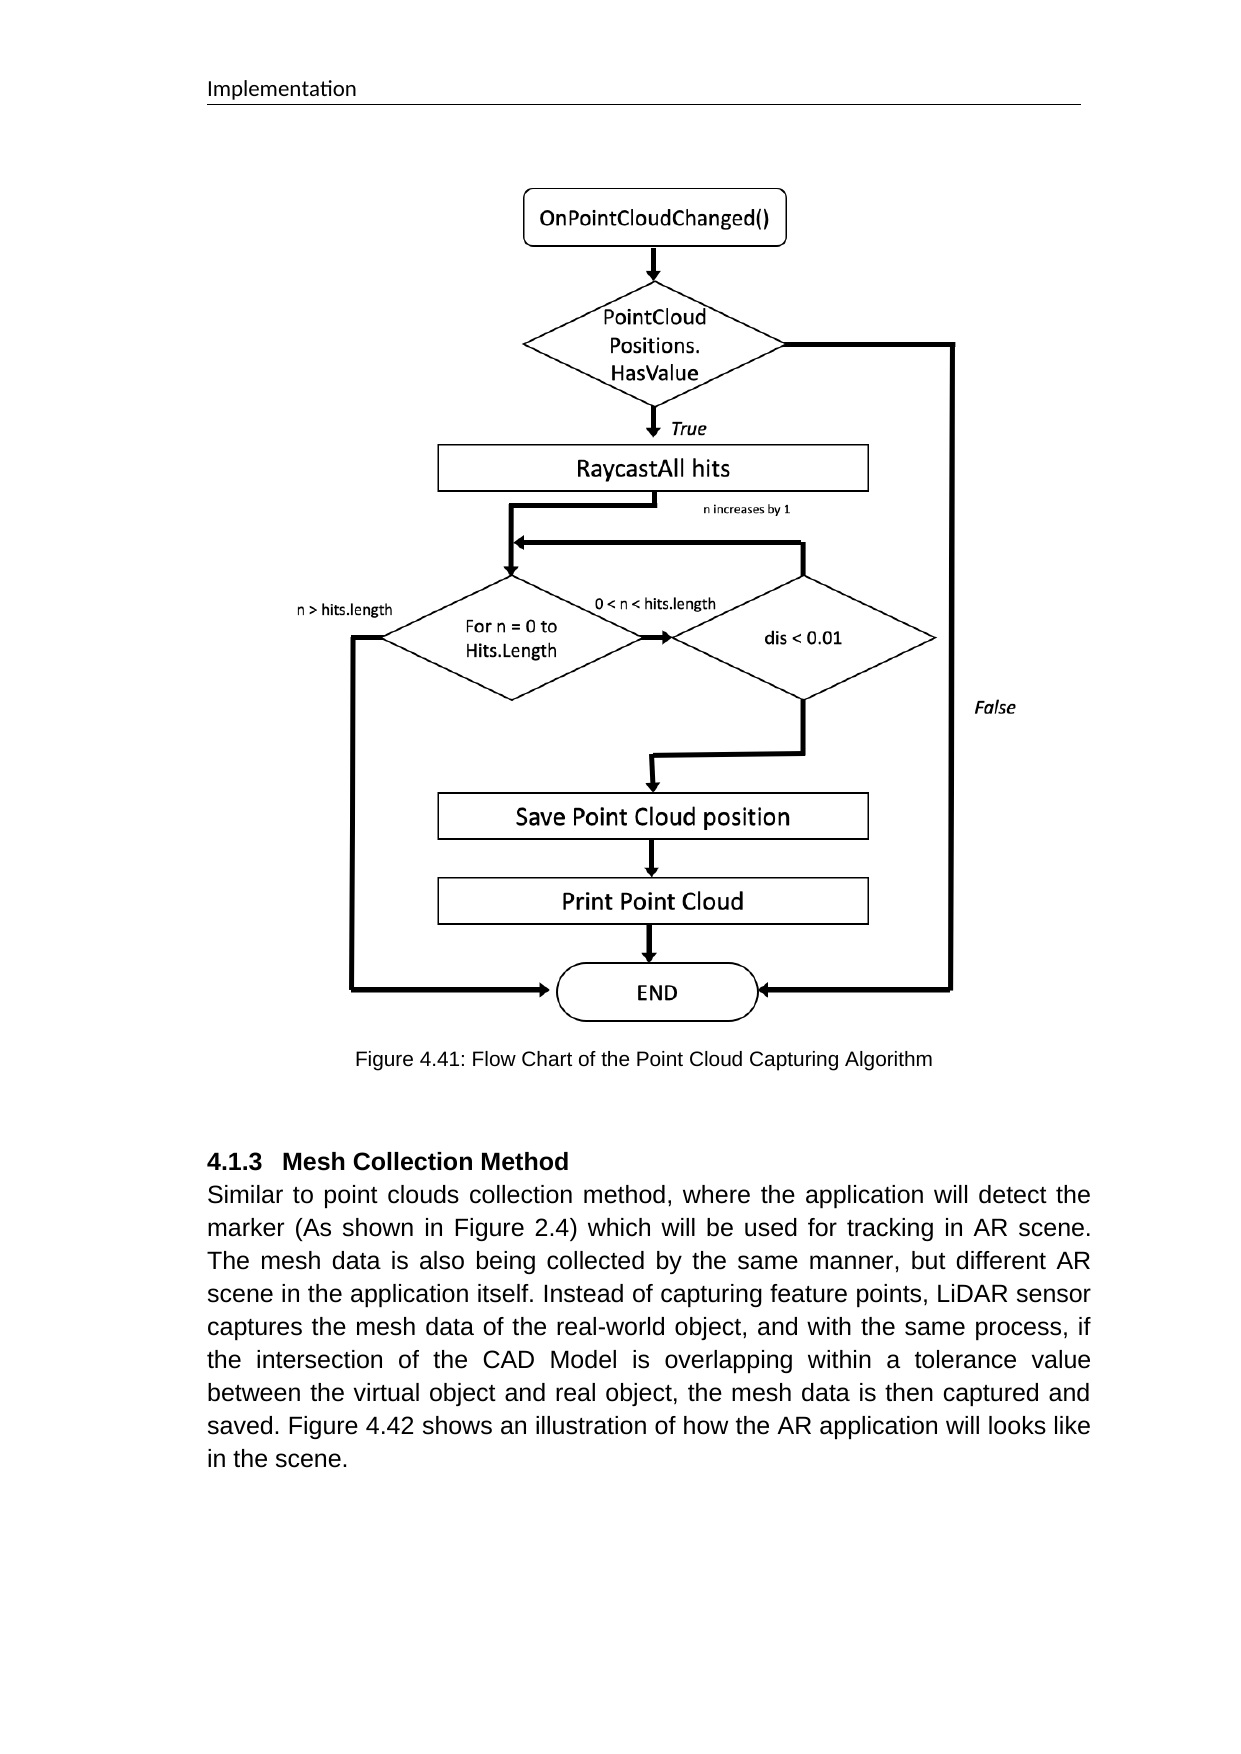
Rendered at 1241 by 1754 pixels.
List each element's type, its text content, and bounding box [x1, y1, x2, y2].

picture [263, 147, 1036, 1023]
subtitle Mesh Collection Method [207, 1147, 1092, 1176]
